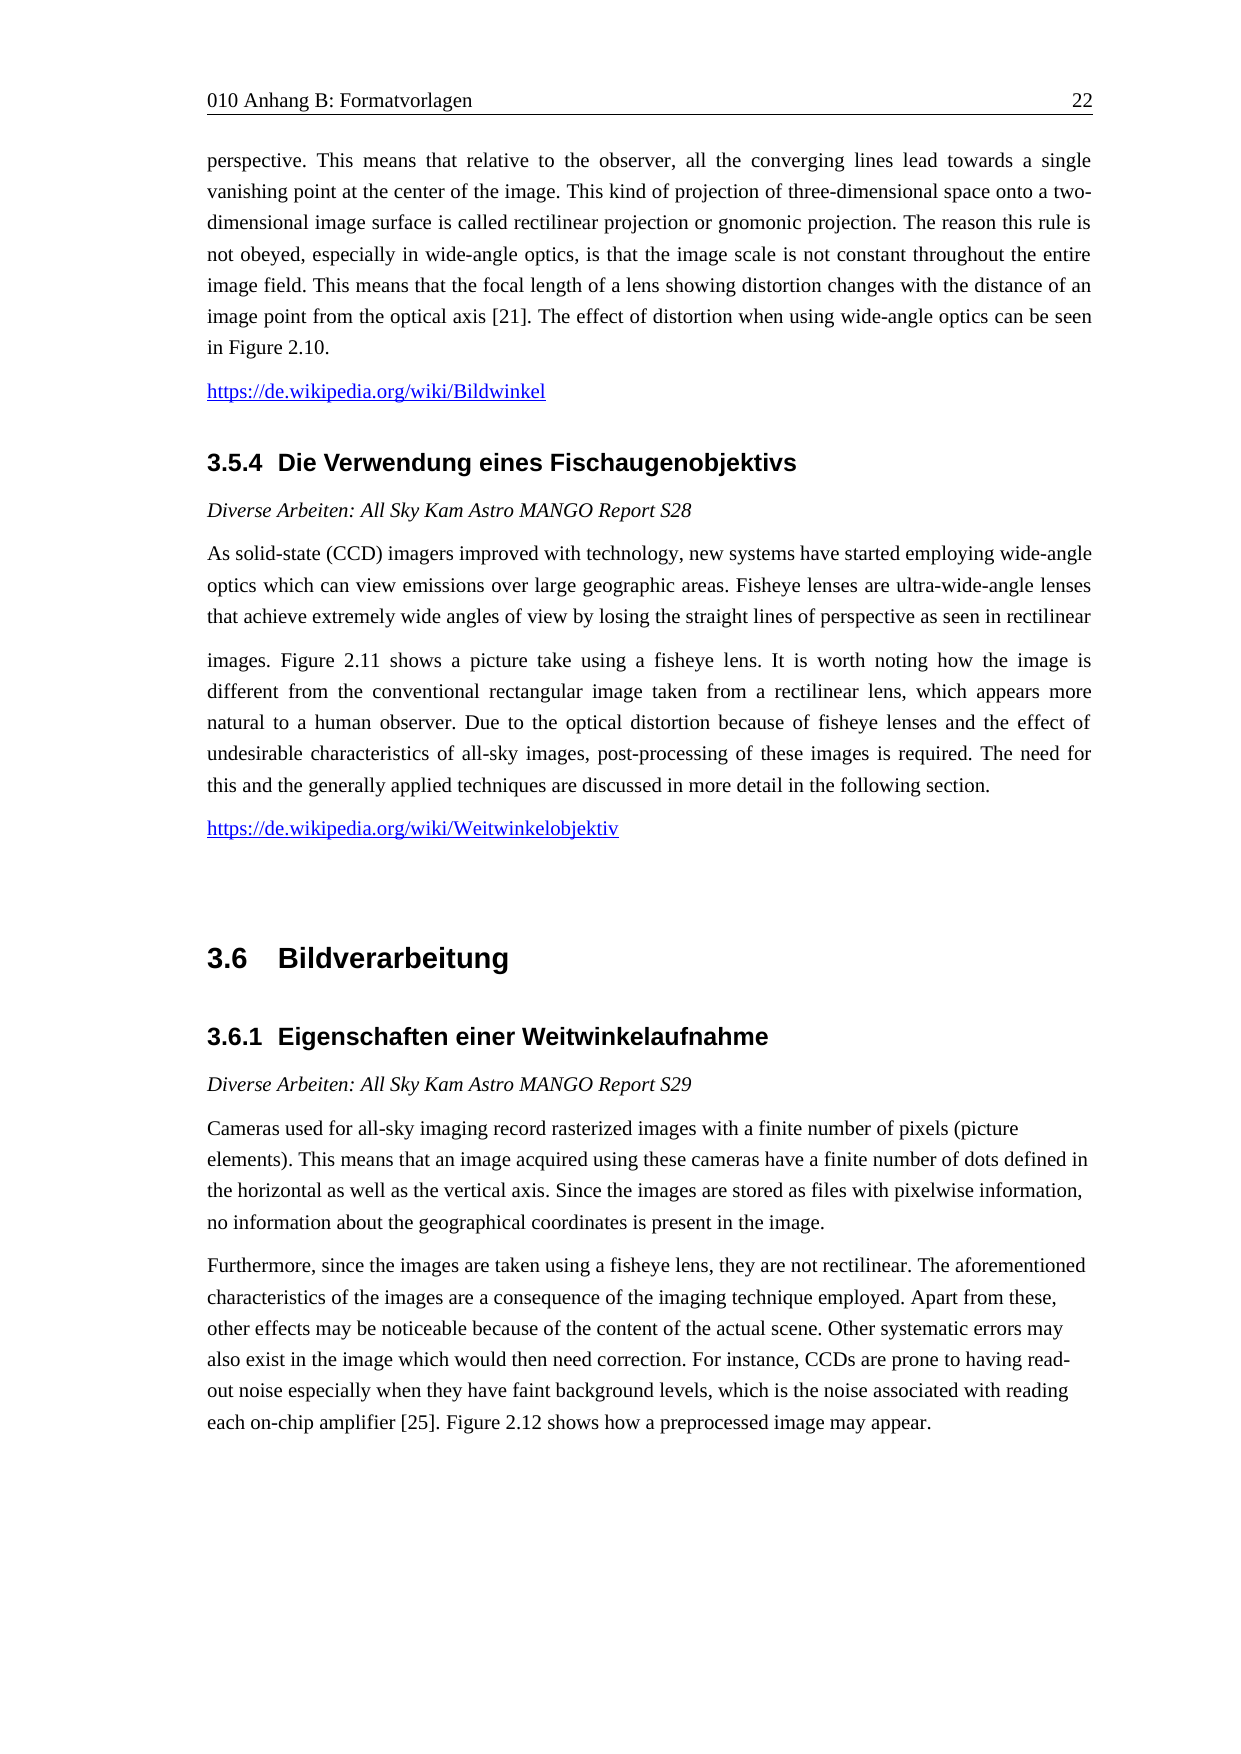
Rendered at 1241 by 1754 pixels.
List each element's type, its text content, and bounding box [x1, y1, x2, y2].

text Diverse Arbeiten: All Sky Kam Astro MANGO Report S28 [207, 497, 1093, 522]
text images. Figure 2.11 shows a picture take using a fisheye lens. It is worth noting how the image is different from the conventional rectangular image taken from a rectilinear lens, which appears more natural to a human observer. Due to the optical distortion because of fisheye lenses and the effect of undesirable characteristics of all-sky images, post-processing of these images is required. The need for this and the generally applied techniques are discussed in more detail in the following section. [207, 647, 1093, 797]
text Cameras used for all-sky imaging record rasterized images with a finite number of pixels (picture elements). This means that an image acquired using these cameras have a finite number of dots defined in the horizontal as well as the vertical axis. Since the images are stored as files with pixelwise information, no information about the geographical coordinates is present in the image. [207, 1116, 1093, 1234]
text https://de.wikipedia.org/wiki/Weitwinkelobjektiv [207, 816, 1093, 840]
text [207, 148, 1093, 359]
text As solid-state (CCD) imagers improved with technology, new systems have started employing wide-angle optics which can view emissions over large geographic areas. Fisheye lenses are ultra-wide-angle lenses that achieve extremely wide angles of view by losing the straight lines of perspective as seen in rectilinear [207, 541, 1093, 628]
subtitle Eigenschaften einer Weitwinkelaufnahme [207, 1022, 1093, 1051]
subtitle Bildverarbeitung [207, 941, 1093, 975]
text https://de.wikipedia.org/wiki/Bildwinkel [207, 379, 1093, 403]
text Furthermore, since the images are taken using a fisheye lens, they are not rectilinear. The aforementioned characteristics of the images are a consequence of the imaging technique employed. Apart from these, other effects may be noticeable because of the content of the actual scene. Other systematic errors may also exist in the image which would then need correction. For instance, CCDs are prone to having read-out noise especially when they have faint background levels, which is the noise associated with reading each on-chip amplifier [25]. Figure 2.12 shows how a preprocessed image may appear. [207, 1253, 1093, 1434]
text Diverse Arbeiten: All Sky Kam Astro MANGO Report S29 [207, 1072, 1093, 1096]
subtitle Die Verwendung eines Fischaugenobjektivs [207, 448, 1093, 476]
